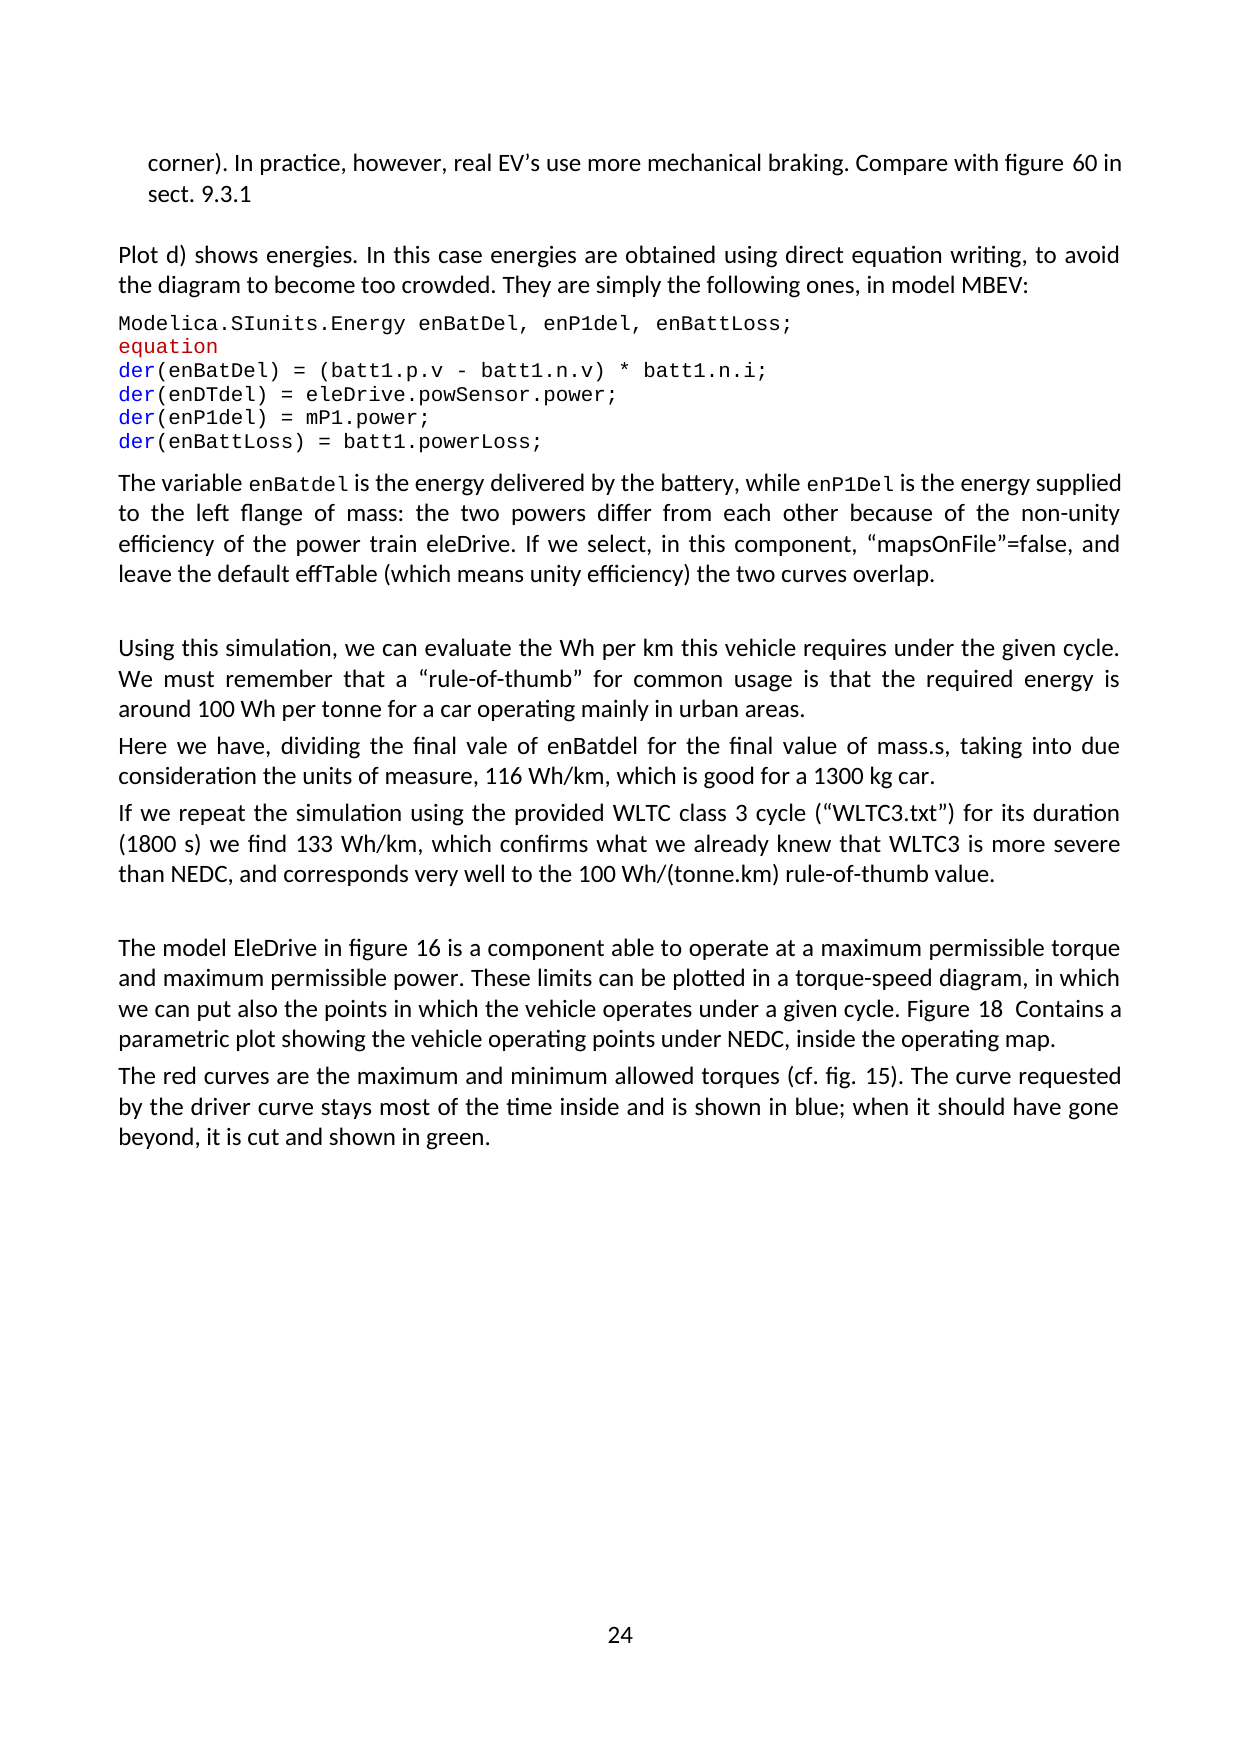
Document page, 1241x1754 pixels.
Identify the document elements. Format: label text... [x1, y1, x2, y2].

text der(enBattLoss) = batt1.powerLoss; [118, 431, 1122, 454]
text The variable enBatdel is the energy delivered by the battery, while enP1Del is the energy supplied to the left flange of mass: the two powers differ from each other because of the non-unity efficiency of the power train eleDrive. If we select, in this component, “mapsOnFile”=false, and leave the default effTable (which means unity efficiency) the two curves overlap. [118, 467, 1122, 589]
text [118, 148, 1122, 209]
text der(enP1del) = mP1.power; [118, 407, 1122, 431]
text der(enDTdel) = eleDrive.powSensor.power; [118, 384, 1122, 407]
text der(enBatDel) = (batt1.p.v - batt1.n.v) * batt1.n.i; [118, 360, 1122, 384]
list Plot d) shows energies. In this case energies are obtained using direct equation writing, to avoid the diagram to become too crowded. They are simply the following ones, in model MBEV: [118, 239, 1122, 300]
text Modelica.SIunits.Energy enBatDel, enP1del, enBattLoss; [118, 313, 1122, 336]
text If we repeat the simulation using the provided WLTC class 3 cycle (“WLTC3.txt”) for its duration (1800 s) we find 133 Wh/km, which confirms what we already knew that WLTC3 is more severe than NEDC, and corresponds very well to the 100 Wh/(tonne.km) rule-of-thumb value. [118, 797, 1122, 889]
text Using this simulation, we can evaluate the Wh per km this vehicle requires under the given cycle. We must remember that a “rule-of-thumb” for common usage is that the required energy is around 100 Wh per tonne for a car operating mainly in urban areas. [118, 632, 1122, 724]
text equation [118, 336, 1122, 360]
text Here we have, dividing the final vale of enBatdel for the final value of mass.s, taking into due consideration the units of measure, 116 Wh/km, which is good for a 1300 kg car. [118, 730, 1122, 791]
